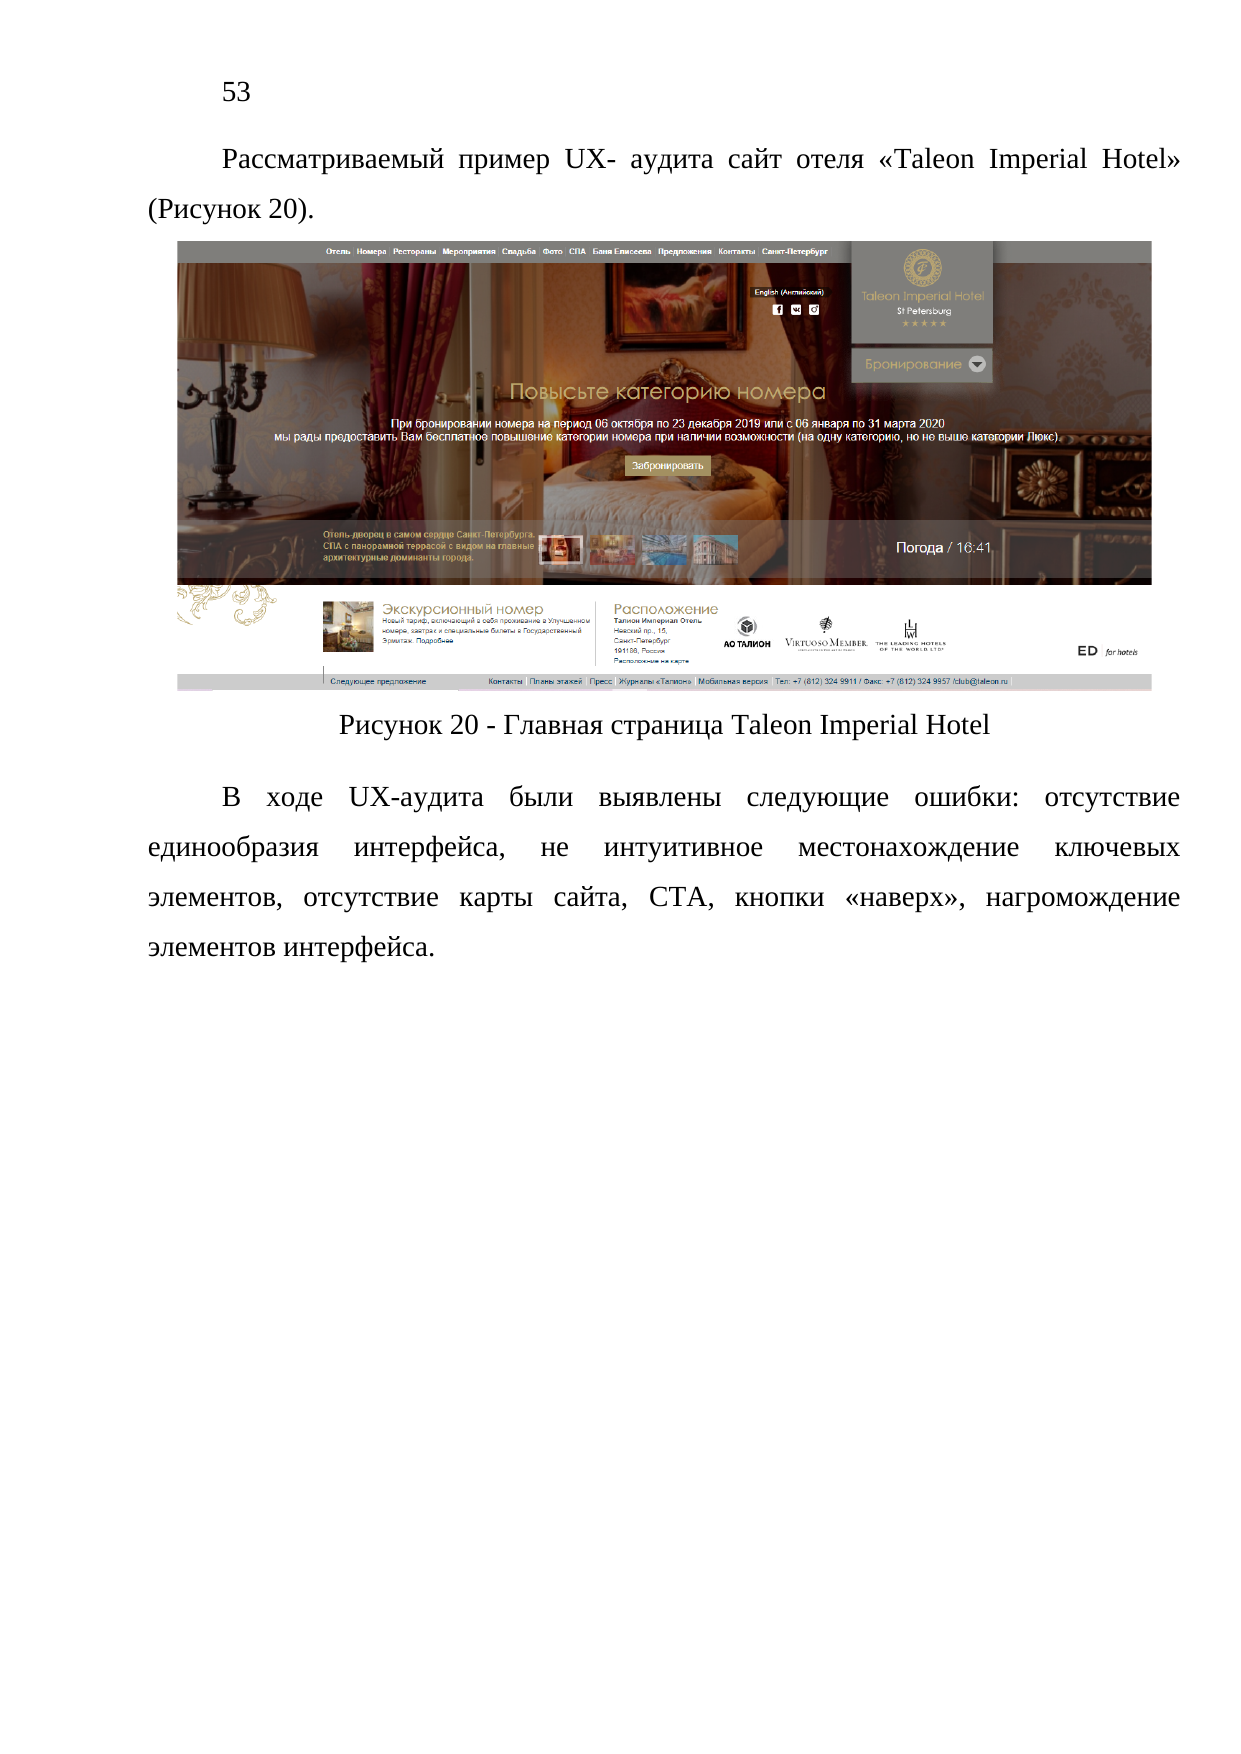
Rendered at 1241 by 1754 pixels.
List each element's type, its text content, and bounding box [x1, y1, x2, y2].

text В ходе UX-аудита были выявлены следующие ошибки: отсутствие единообразия интерфейса, не интуитивное местонахождение ключевых элементов, отсутствие карты сайта, CTA, кнопки «наверх», нагромождение элементов интерфейса. [148, 779, 1181, 963]
text Рисунок 20 - Главная страница Taleon Imperial Hotel [148, 707, 1181, 741]
text Рассматриваемый пример UX- аудита сайт отеля «Taleon Imperial Hotel» (Рисунок 20). [148, 141, 1181, 225]
picture [177, 241, 1152, 691]
